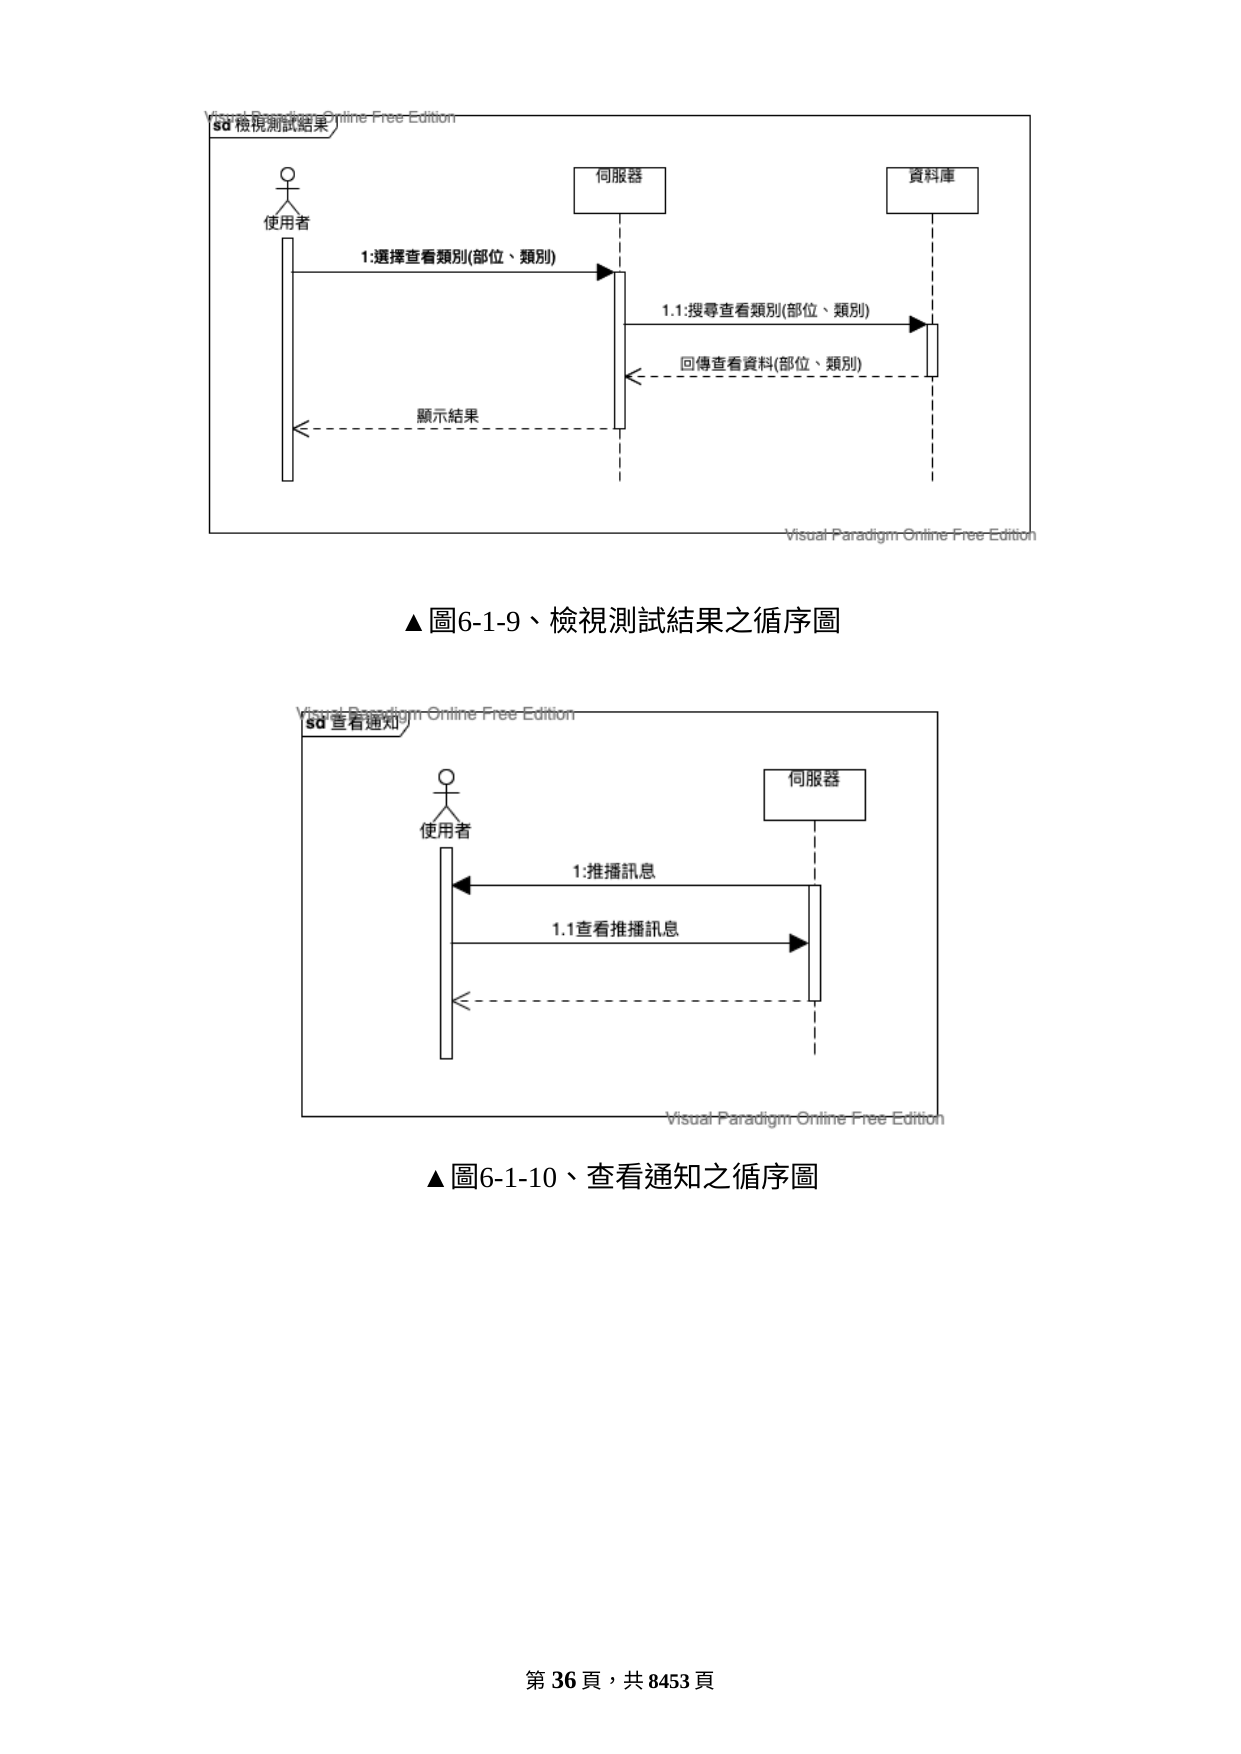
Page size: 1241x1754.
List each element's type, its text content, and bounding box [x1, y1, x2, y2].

picture [287, 698, 953, 1132]
picture [197, 102, 1044, 547]
